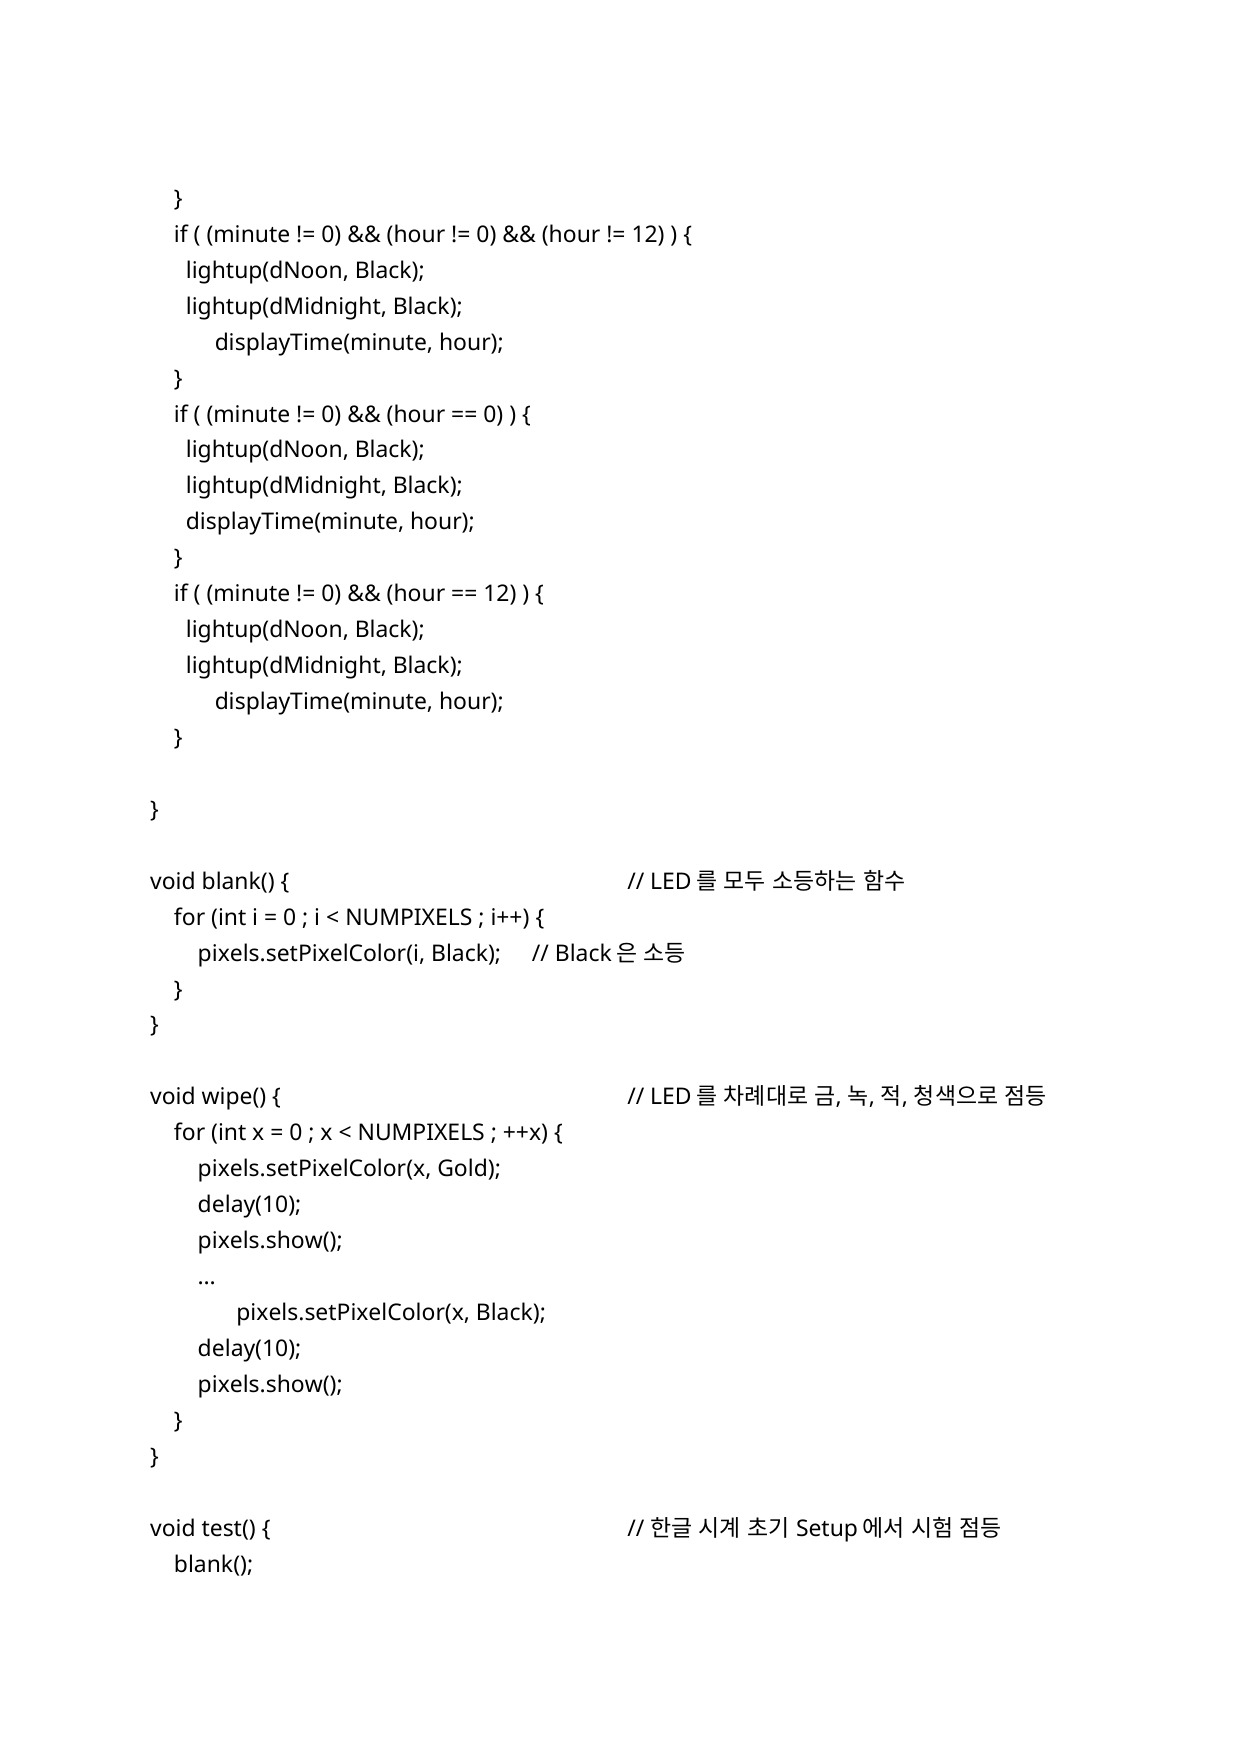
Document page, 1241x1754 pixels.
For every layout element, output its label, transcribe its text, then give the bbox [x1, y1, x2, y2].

text … [150, 1255, 1090, 1291]
text lightup(dMidnight, Black); [150, 285, 1090, 321]
text delay(10); [150, 1183, 1090, 1219]
text if ( (minute != 0) && (hour != 0) && (hour != 12) ) { [150, 213, 1090, 249]
text pixels.setPixelColor(x, Gold); [150, 1147, 1090, 1183]
text void blank() { // LED를 모두 소등하는 함수 [150, 860, 1090, 896]
text displayTime(minute, hour); [150, 321, 1090, 357]
text displayTime(minute, hour); [150, 680, 1090, 716]
text } [150, 716, 1090, 752]
text } [150, 1004, 1090, 1040]
text } [150, 1399, 1090, 1435]
text pixels.show(); [150, 1363, 1090, 1399]
text } [150, 177, 1090, 213]
text pixels.setPixelColor(x, Black); [150, 1291, 1090, 1327]
text lightup(dNoon, Black); [150, 608, 1090, 644]
text for (int i = 0 ; i < NUMPIXELS ; i++) { [150, 896, 1090, 932]
text void test() { // 한글 시계 초기 Setup에서 시험 점등 [150, 1507, 1090, 1543]
text } [150, 1435, 1090, 1471]
text } [150, 537, 1090, 572]
text } [150, 788, 1090, 824]
text lightup(dMidnight, Black); [150, 465, 1090, 501]
text void wipe() { // LED를 차례대로 금, 녹, 적, 청색으로 점등 [150, 1076, 1090, 1112]
text displayTime(minute, hour); [150, 501, 1090, 537]
text } [150, 357, 1090, 393]
text } [150, 968, 1090, 1004]
text blank(); [150, 1543, 1090, 1579]
text lightup(dNoon, Black); [150, 249, 1090, 285]
text for (int x = 0 ; x < NUMPIXELS ; ++x) { [150, 1112, 1090, 1147]
text lightup(dNoon, Black); [150, 429, 1090, 465]
text delay(10); [150, 1327, 1090, 1363]
text lightup(dMidnight, Black); [150, 644, 1090, 680]
text pixels.setPixelColor(i, Black); // Black은 소등 [150, 932, 1090, 968]
text if ( (minute != 0) && (hour == 12) ) { [150, 572, 1090, 608]
text if ( (minute != 0) && (hour == 0) ) { [150, 393, 1090, 429]
text pixels.show(); [150, 1219, 1090, 1255]
